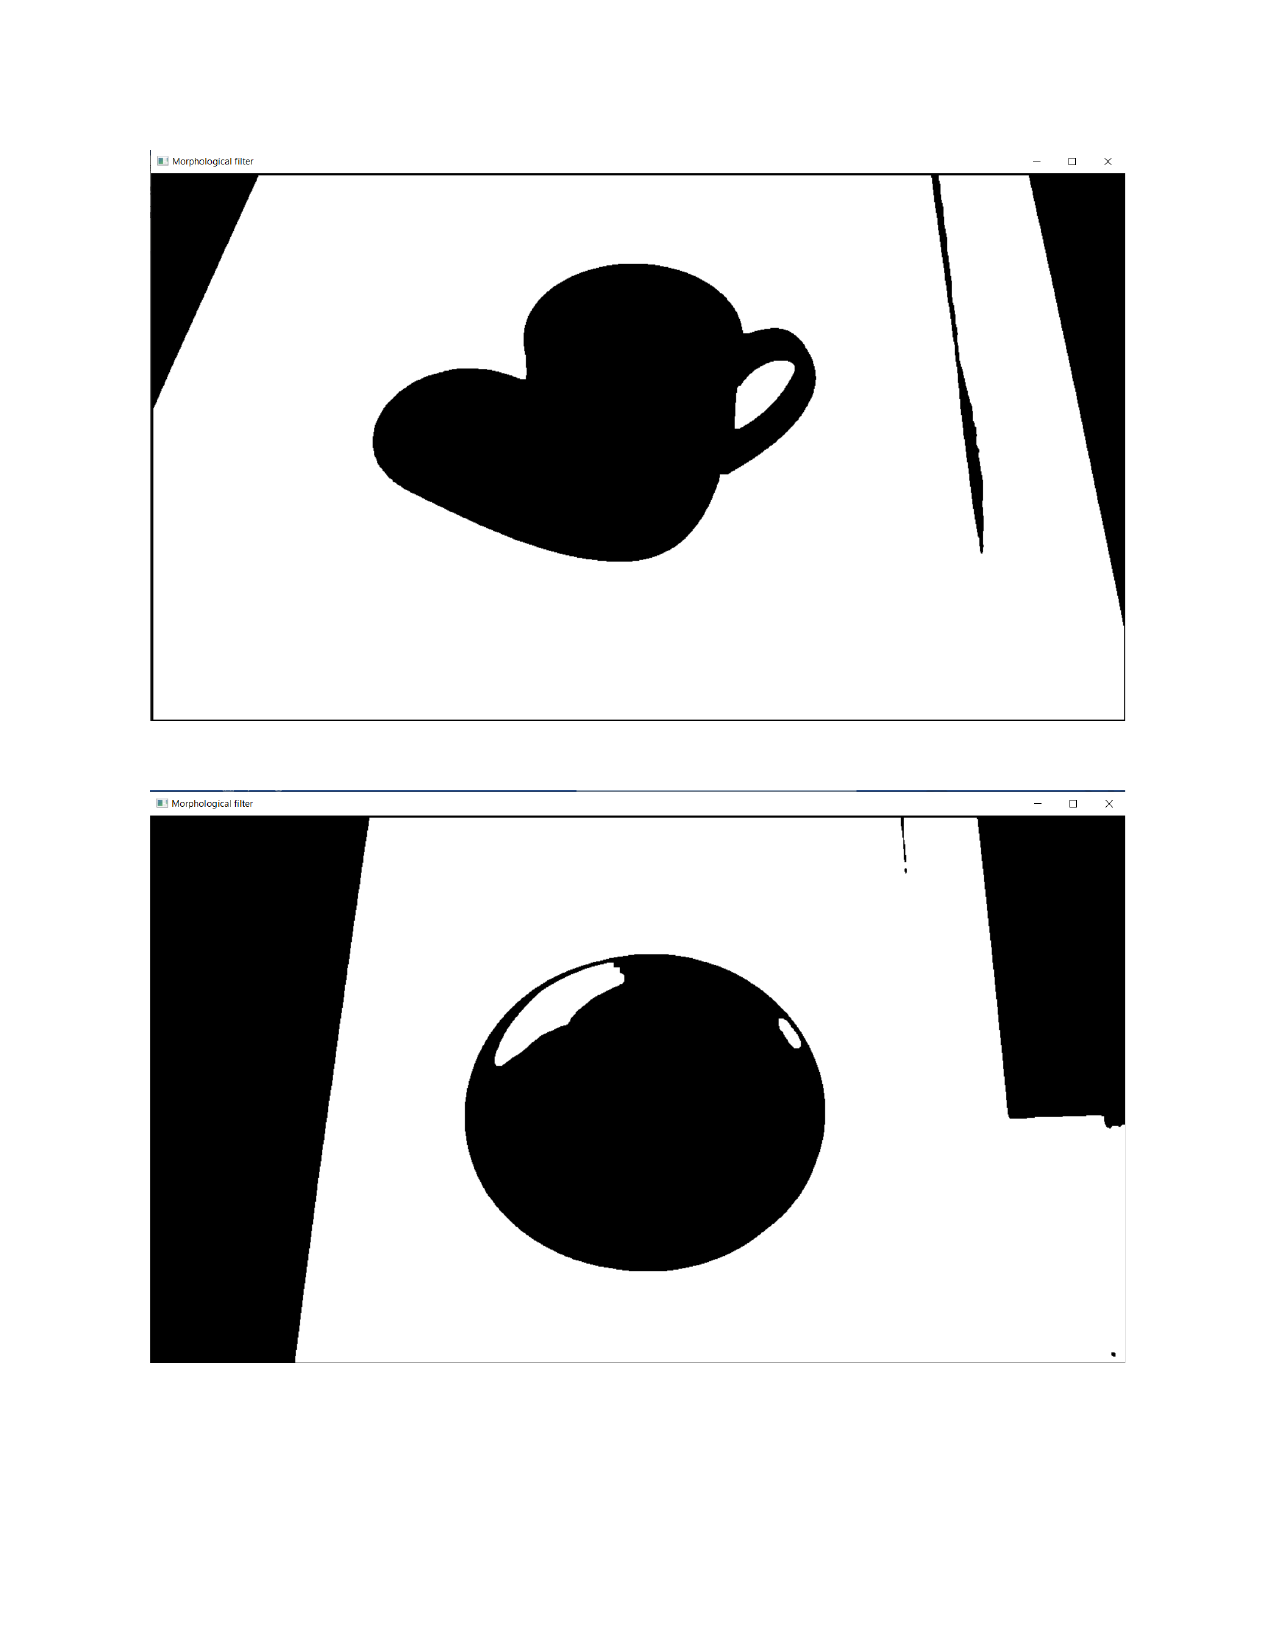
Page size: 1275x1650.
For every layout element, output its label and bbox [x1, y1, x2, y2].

picture [150, 790, 1125, 1363]
picture [150, 150, 1125, 721]
